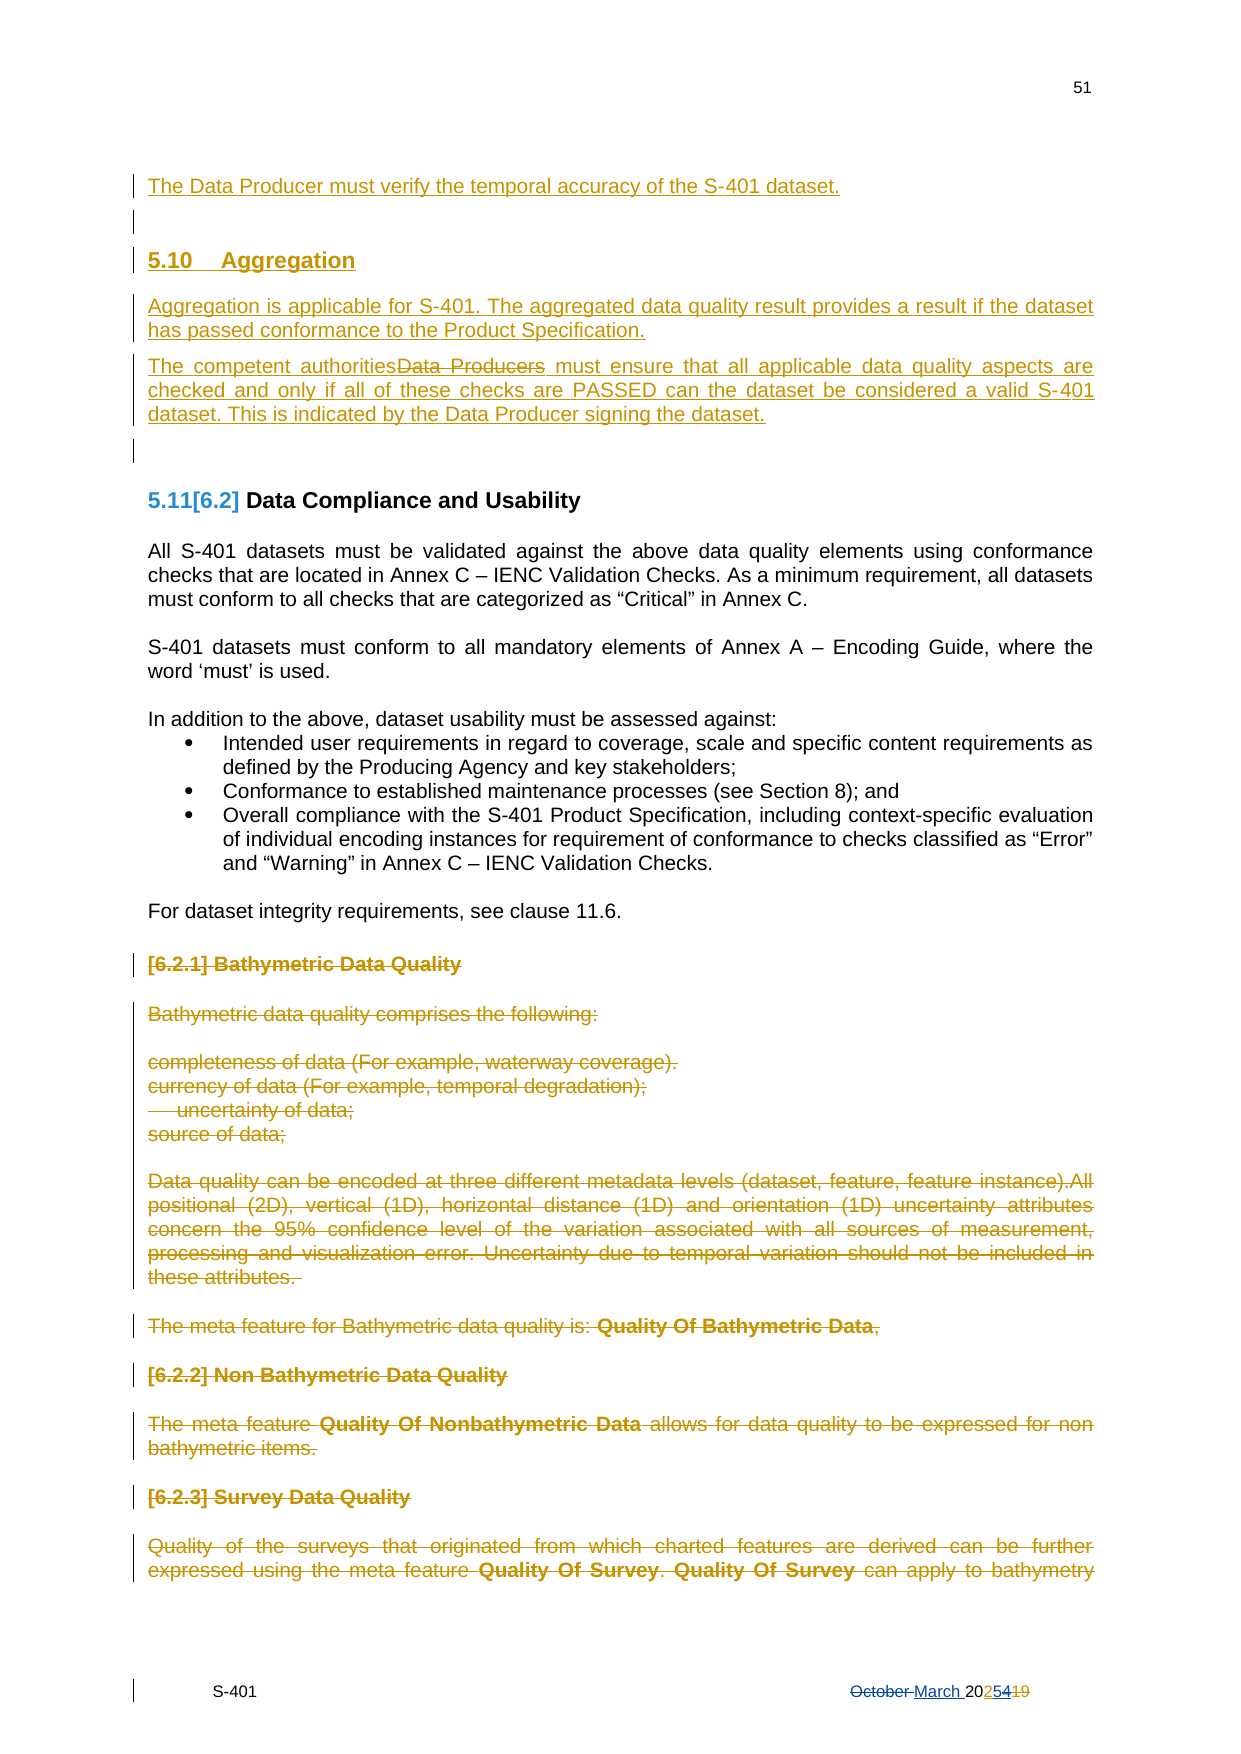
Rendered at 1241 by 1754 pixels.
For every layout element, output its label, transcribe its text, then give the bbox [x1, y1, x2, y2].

text S-401 datasets must conform to all mandatory elements of Annex A – Encoding Guide, where the word ‘must’ is used. [148, 634, 1094, 682]
list Conformance to established maintenance processes (see Section 8); and [185, 778, 1094, 802]
text For dataset integrity requirements, see clause 11.6. [148, 898, 1094, 922]
list Overall compliance with the S-401 Product Specification, including context-specific evaluation of individual encoding instances for requirement of conformance to checks classified as “Error” and “Warning” in Annex C – IENC Validation Checks. [185, 802, 1094, 874]
subtitle Data Compliance and Usability [148, 488, 1094, 514]
text All S-401 datasets must be validated against the above data quality elements using conformance checks that are located in Annex C – IENC Validation Checks. As a minimum requirement, all datasets must conform to all checks that are categorized as “Critical” in Annex C. [148, 539, 1094, 611]
list Intended user requirements in regard to coverage, scale and specific content requirements as defined by the Producing Agency and key stakeholders; [185, 730, 1094, 778]
text In addition to the above, dataset usability must be assessed against: [148, 706, 1094, 730]
